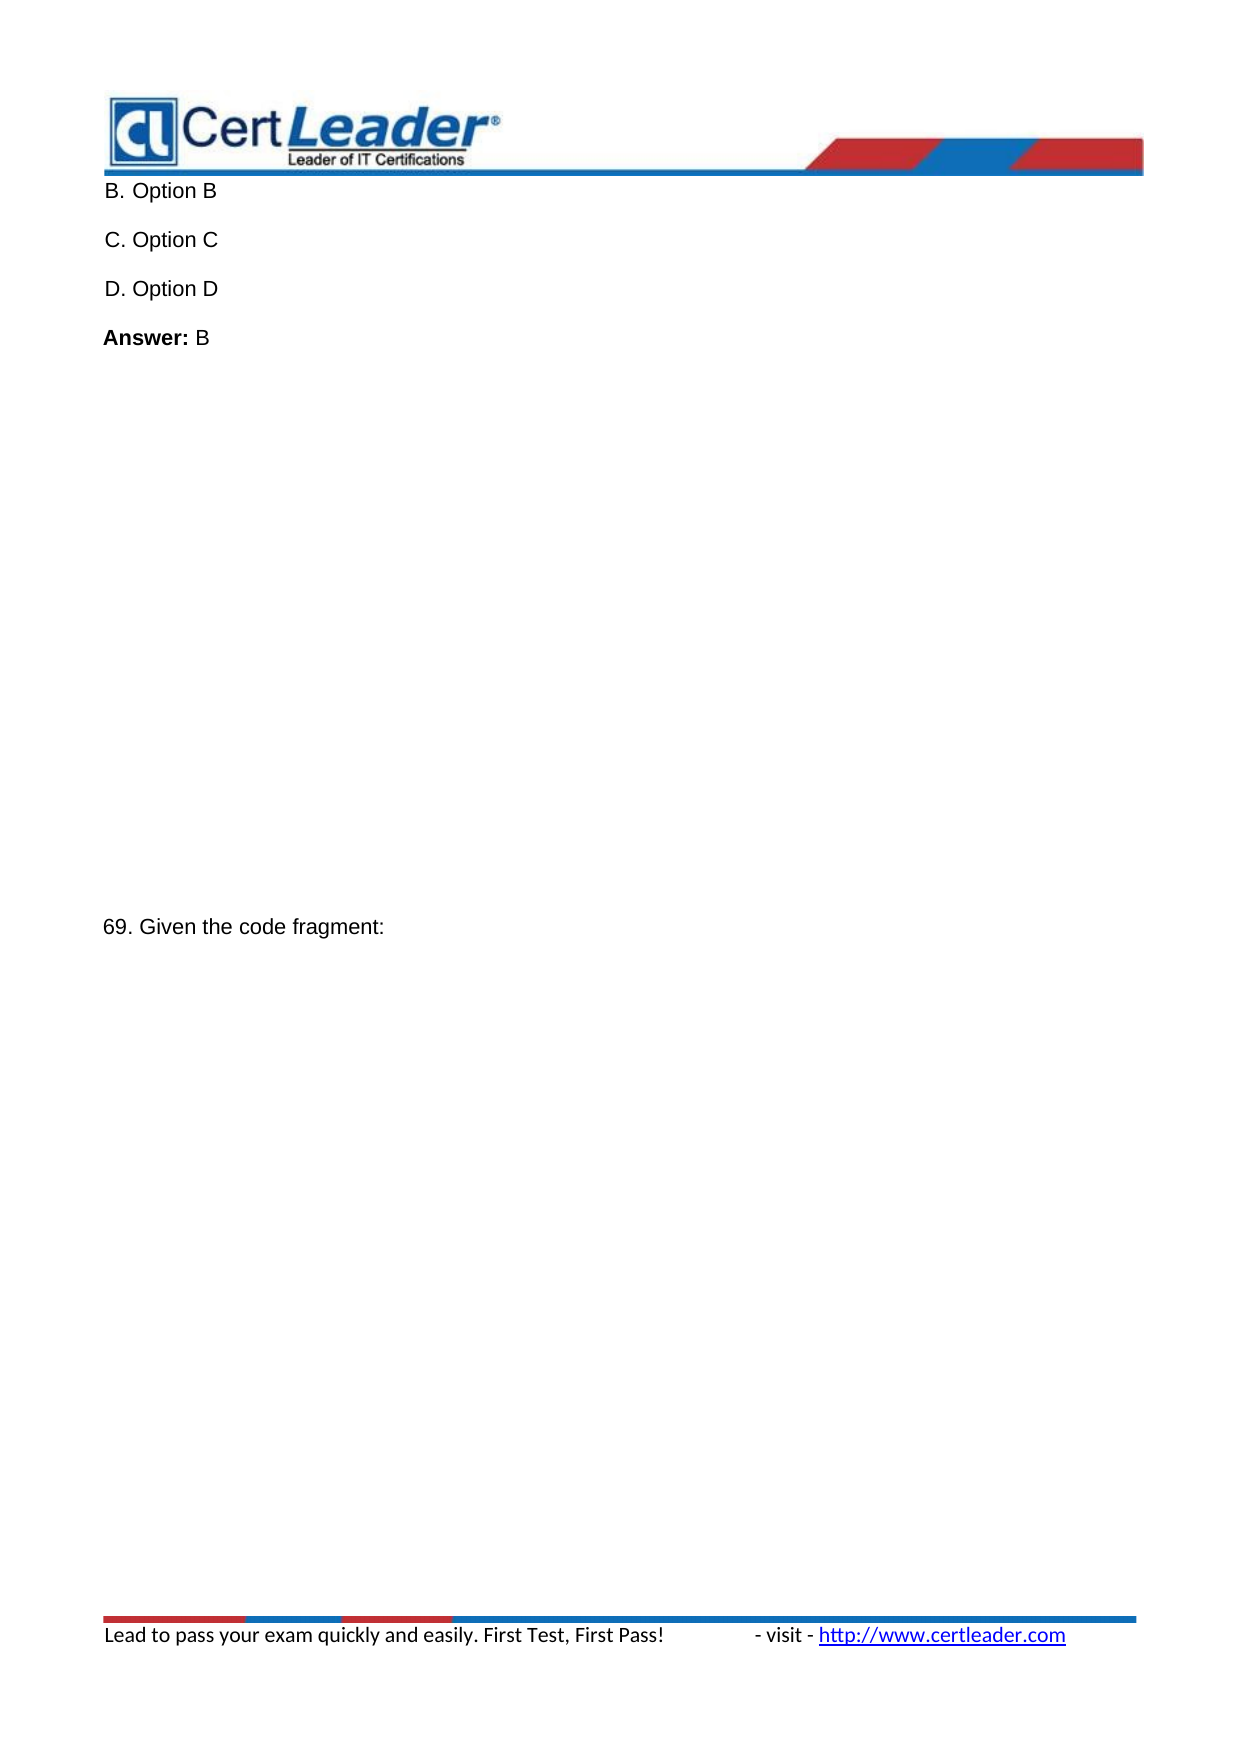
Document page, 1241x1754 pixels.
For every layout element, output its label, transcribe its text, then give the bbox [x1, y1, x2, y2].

picture [103, 1616, 1137, 1623]
picture [104, 90, 1144, 176]
subtitle Answer: B [103, 325, 1136, 350]
list Option C [104, 227, 1136, 252]
text 69. Given the code fragment: [103, 914, 1136, 939]
list Option B [104, 178, 1136, 203]
list Option D [104, 276, 1136, 301]
